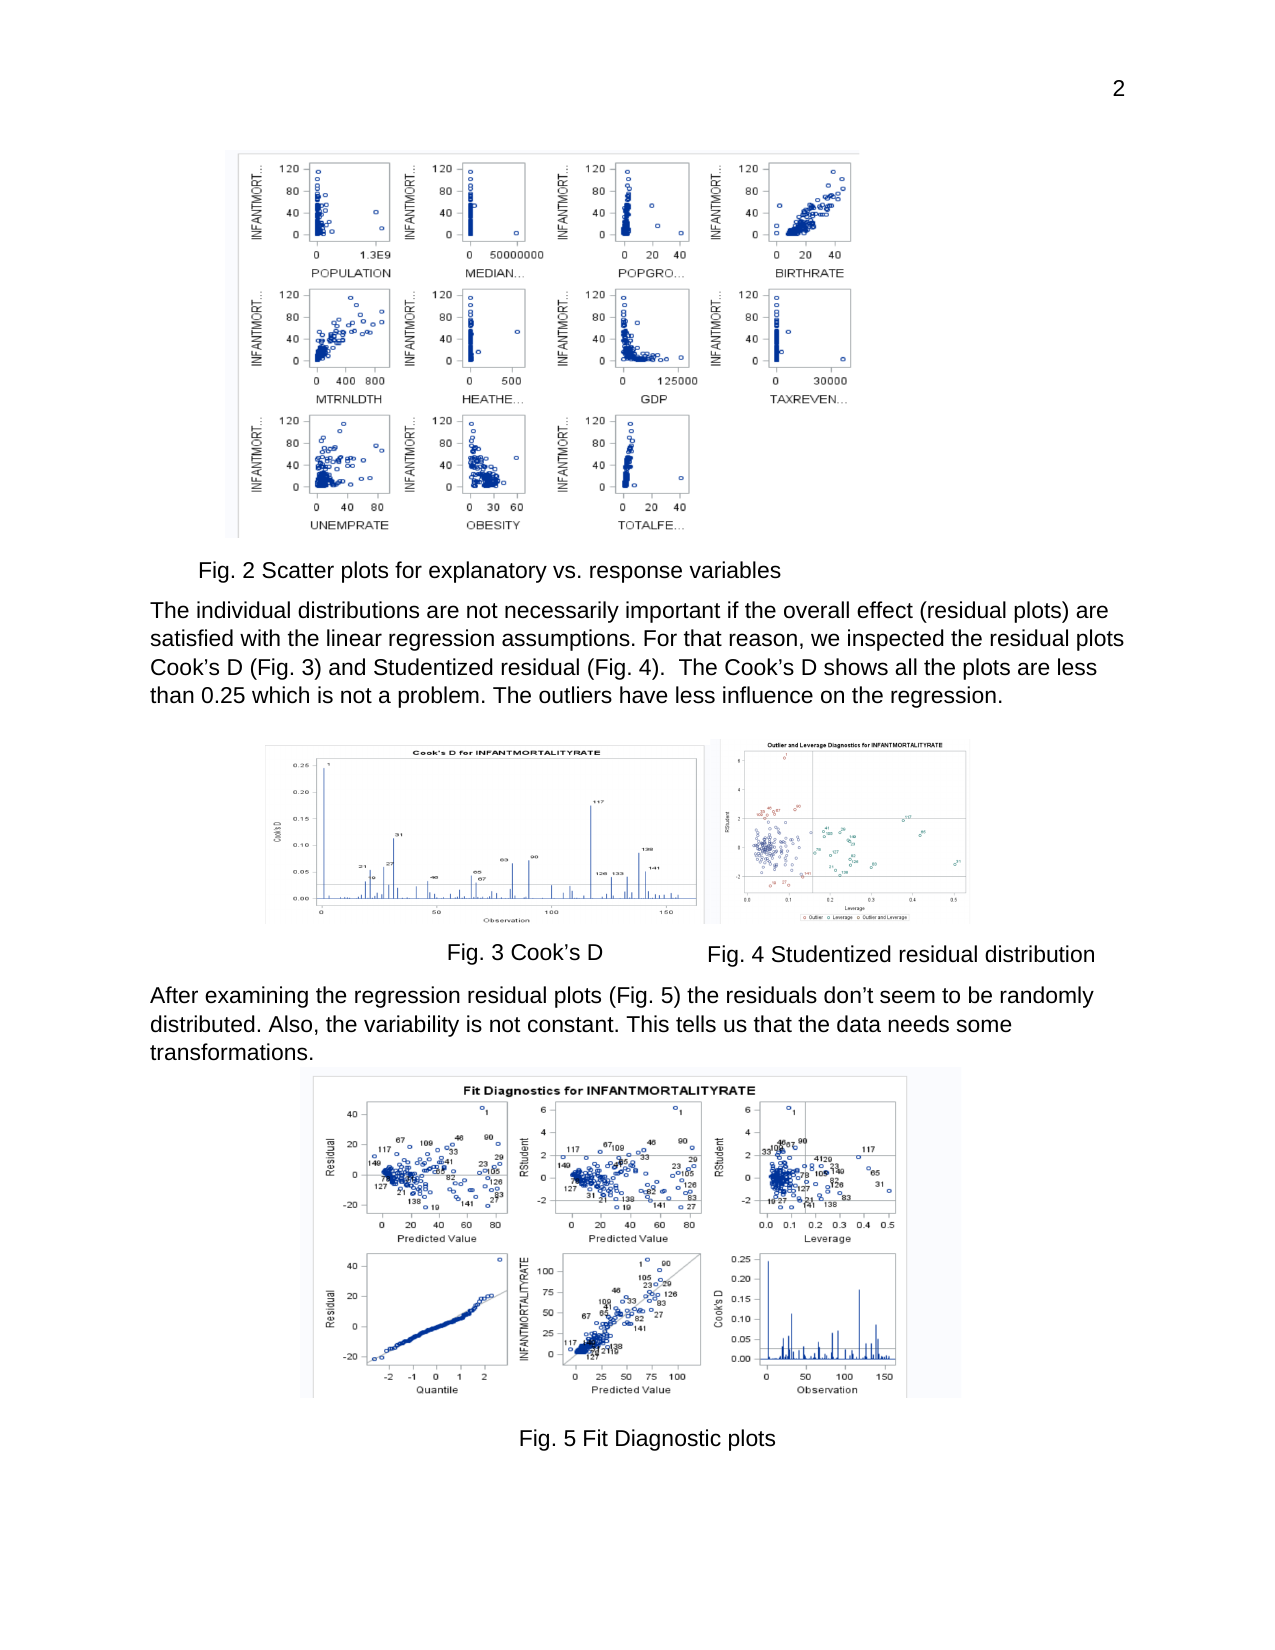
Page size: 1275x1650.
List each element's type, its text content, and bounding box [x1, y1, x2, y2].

text After examining the regression residual plots (Fig. 5) the residuals don’t seem to be randomly distributed. Also, the variability is not constant. This tells us that the data needs some transformations. [150, 982, 1125, 1066]
picture [225, 150, 860, 538]
picture [265, 739, 971, 924]
text The individual distributions are not necessarily important if the overall effect (residual plots) are satisfied with the linear regression assumptions. For that reason, we inspected the residual plots Cook’s D (Fig. 3) and Studentized residual (Fig. 4). The Cook’s D shows all the plots are less than 0.25 which is not a problem. The outliers have less influence on the regression. [150, 597, 1125, 709]
picture [300, 1067, 962, 1398]
